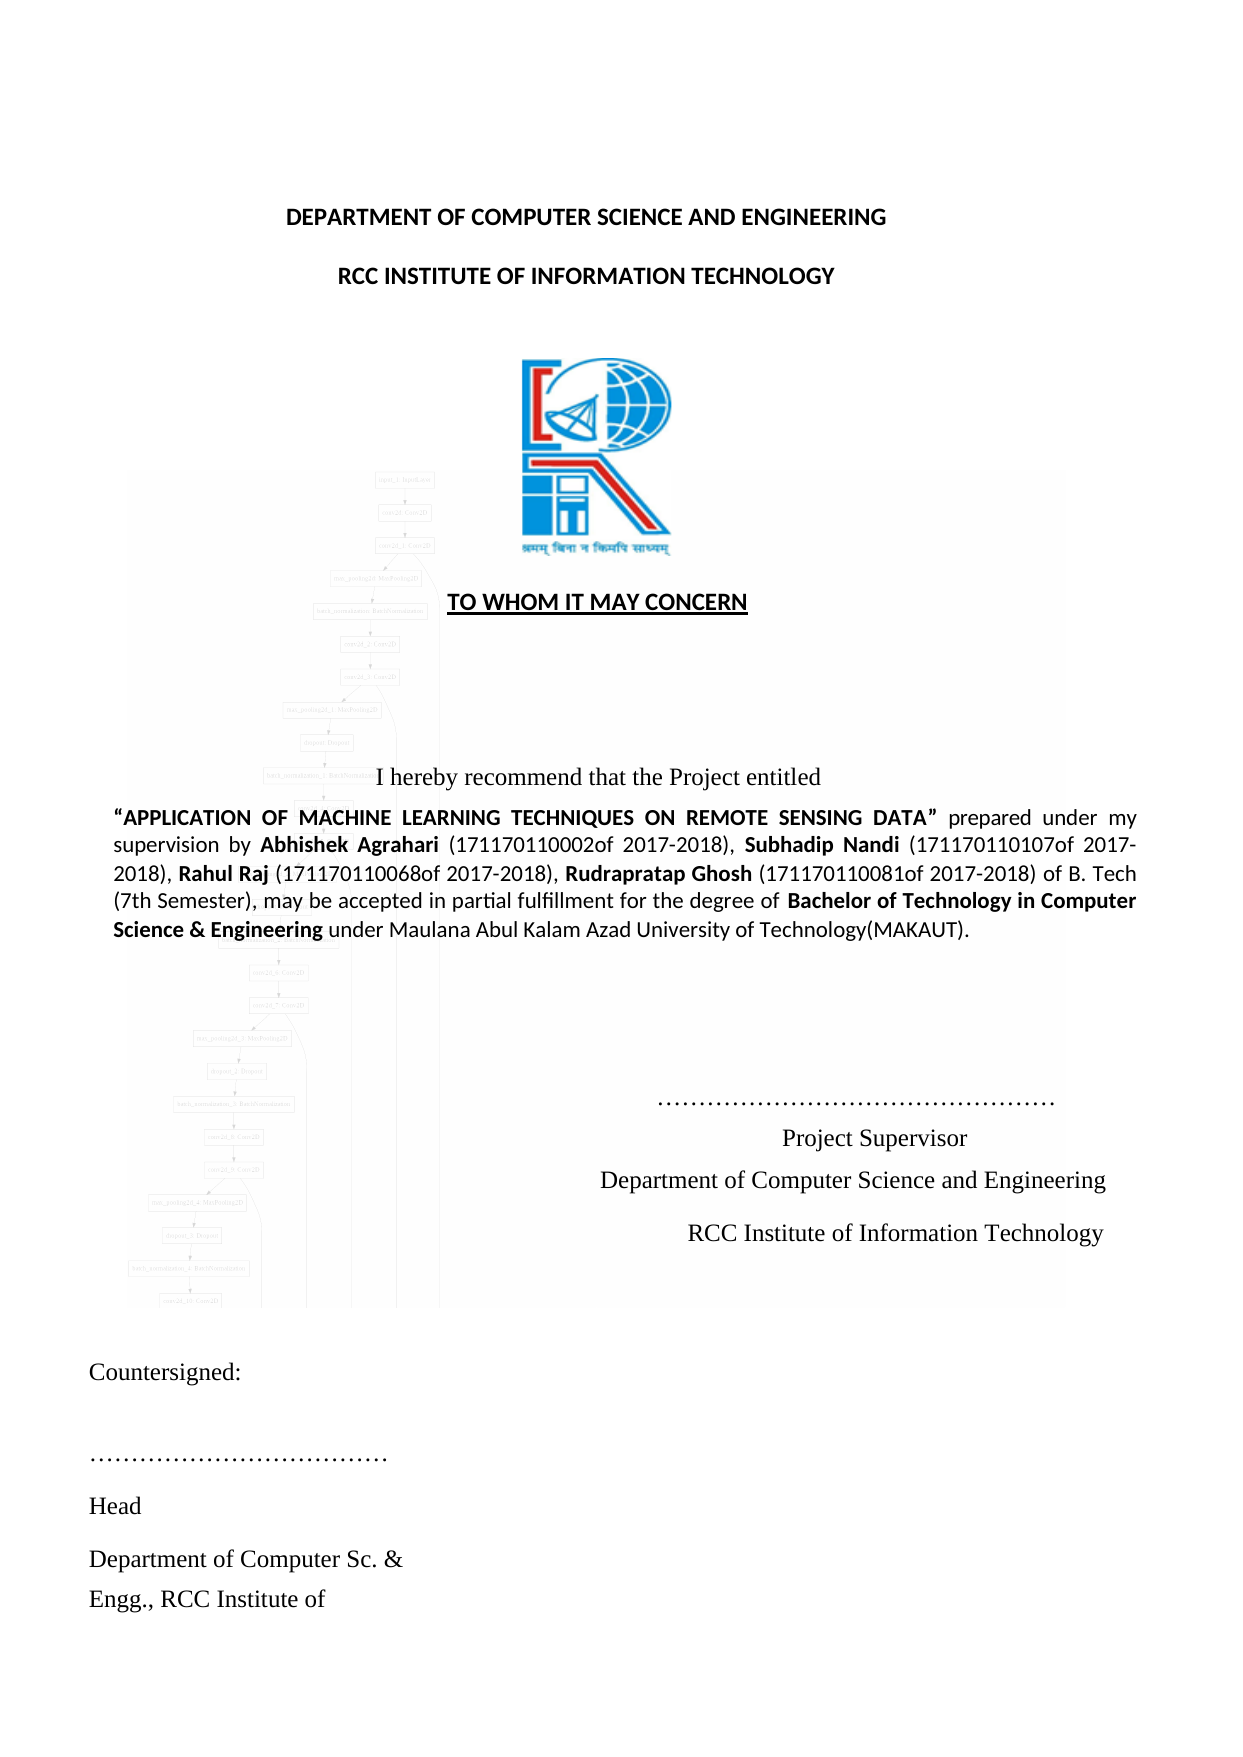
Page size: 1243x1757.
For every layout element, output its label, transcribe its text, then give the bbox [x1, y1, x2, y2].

text RCC Institute of Information Technology [685, 1218, 1106, 1246]
text Project Supervisor [731, 1123, 1108, 1152]
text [89, 1544, 427, 1613]
text I hereby recommend that the Project entitled [250, 765, 946, 790]
text RCC INSTITUTE OF INFORMATION TECHNOLOGY [240, 260, 932, 291]
text TO WHOM IT MAY CONCERN [250, 586, 945, 616]
text DEPARTMENT OF COMPUTER SCIENCE AND ENGINEERING [240, 201, 932, 232]
text ………………………………………… [581, 1082, 1108, 1111]
text Department of Computer Science and Engineering [56, 1165, 1106, 1194]
text Head [89, 1491, 427, 1520]
text “APPLICATION OF MACHINE LEARNING TECHNIQUES ON REMOTE SENSING DATA” prepared under my supervision by Abhishek Agrahari (171170110002of 2017-2018), Subhadip Nandi (171170110107of 2017-2018), Rahul Raj (171170110068of 2017-2018), Rudrapratap Ghosh (171170110081of 2017-2018) of B. Tech (7th Semester), may be accepted in partial fulfillment for the degree of Bachelor of Technology in Computer Science & Engineering under Maulana Abul Kalam Azad University of Technology(MAKAUT). [113, 803, 1137, 943]
text Countersigned: [89, 1357, 1137, 1386]
text ……………………………… [89, 1438, 427, 1467]
picture [521, 358, 672, 556]
